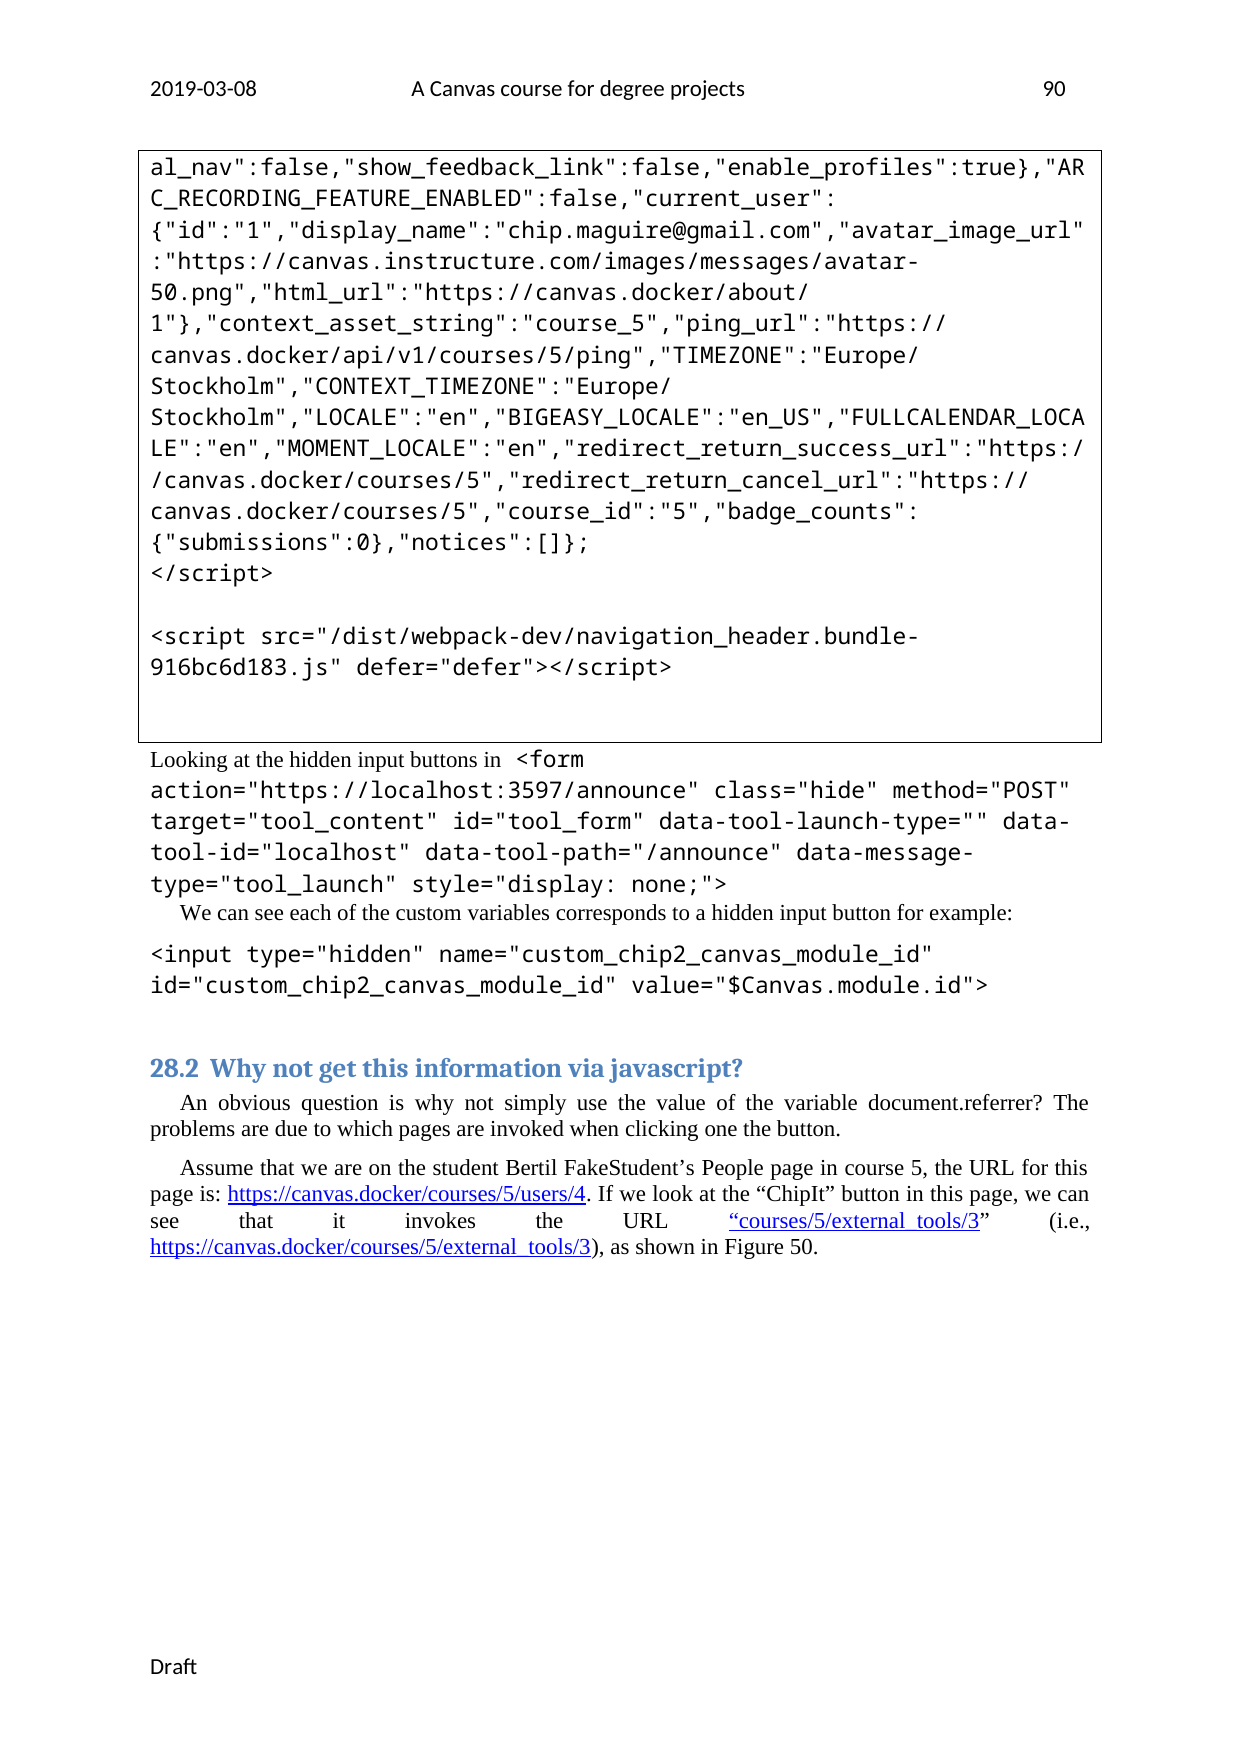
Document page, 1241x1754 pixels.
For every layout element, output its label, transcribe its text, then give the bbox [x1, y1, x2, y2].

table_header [139, 151, 1101, 742]
text An obvious question is why not simply use the value of the variable document.referrer? The problems are due to which pages are invoked when clicking one the button. [150, 1089, 1090, 1142]
text Looking at the hidden input buttons in <form action="https://localhost:3597/announce" class="hide" method="POST" target="tool_content" id="tool_form" data-tool-launch-type="" data-tool-id="localhost" data-tool-path="/announce" data-message-type="tool_launch" style="display: none;"> [150, 743, 1090, 899]
text Assume that we are on the student Bertil FakeStudent’s People page in course 5, the URL for this page is: https://canvas.docker/courses/5/users/4. If we look at the “ChipIt” button in this page, we can see that it invokes the URL “courses/5/external_tools/3” (i.e., https://canvas.docker/courses/5/external_tools/3), as shown in Figure 49. [150, 1154, 1090, 1259]
text We can see each of the custom variables corresponds to a hidden input button for example: [150, 899, 1090, 925]
text <input type="hidden" name="custom_chip2_canvas_module_id" id="custom_chip2_canvas_module_id" value="$Canvas.module.id"> [150, 938, 1090, 1000]
subtitle Why not get this information via javascript? [150, 1053, 1090, 1084]
